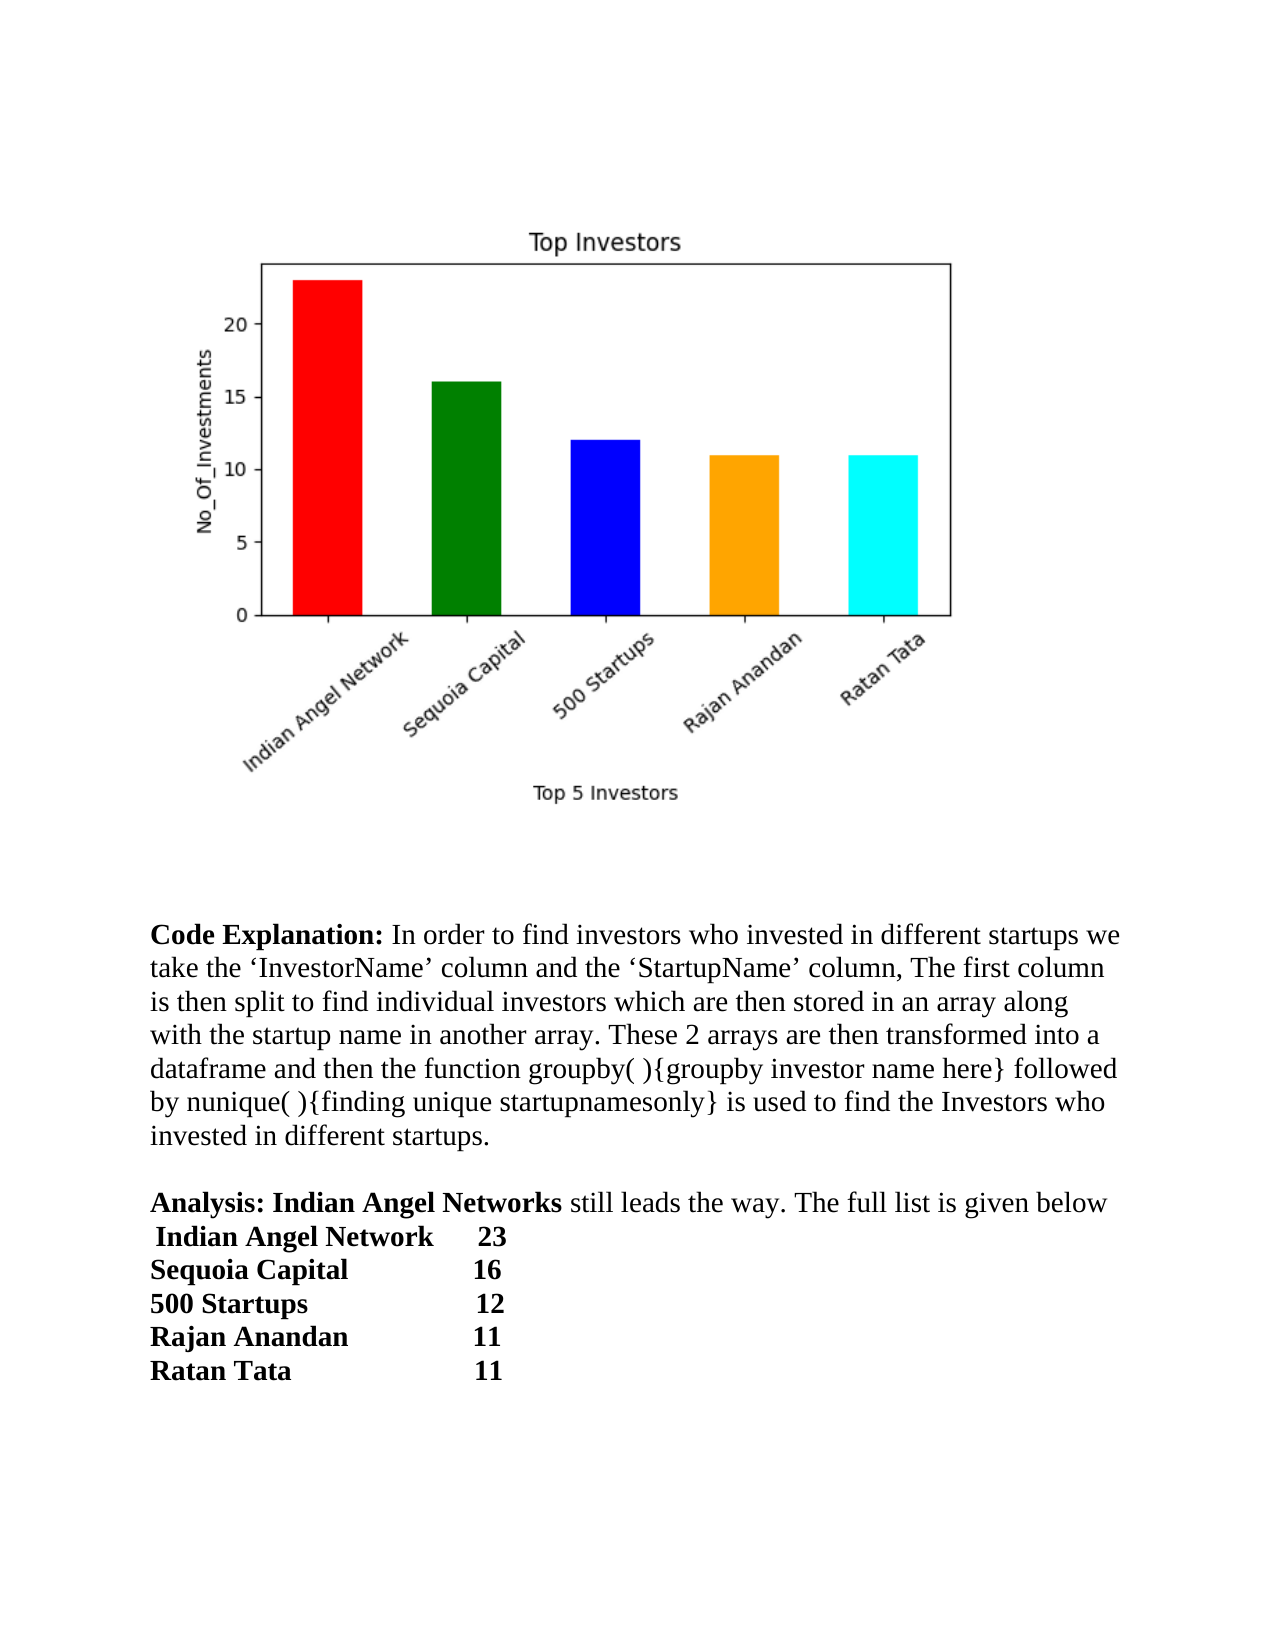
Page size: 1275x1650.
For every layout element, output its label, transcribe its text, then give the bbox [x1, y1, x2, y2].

text Sequoia Capital 16 [150, 1252, 1125, 1286]
text Indian Angel Network 23 [150, 1219, 1125, 1252]
text Code Explanation: In order to find investors who invested in different startups we take the ‘InvestorName’ column and the ‘StartupName’ column, The first column is then split to find individual investors which are then stored in an array along with the startup name in another array. These 2 arrays are then transformed into a dataframe and then the function groupby( ){groupby investor name here} followed by nunique( ){finding unique startupnamesonly} is used to find the Investors who invested in different startups. [150, 917, 1125, 1152]
text Analysis: Indian Angel Networks still leads the way. The full list is given below [150, 1185, 1125, 1219]
text Rajan Anandan 11 [150, 1319, 1125, 1353]
picture [150, 183, 1039, 850]
text Ratan Tata 11 [150, 1353, 1125, 1386]
text 500 Startups 12 [150, 1286, 1125, 1319]
